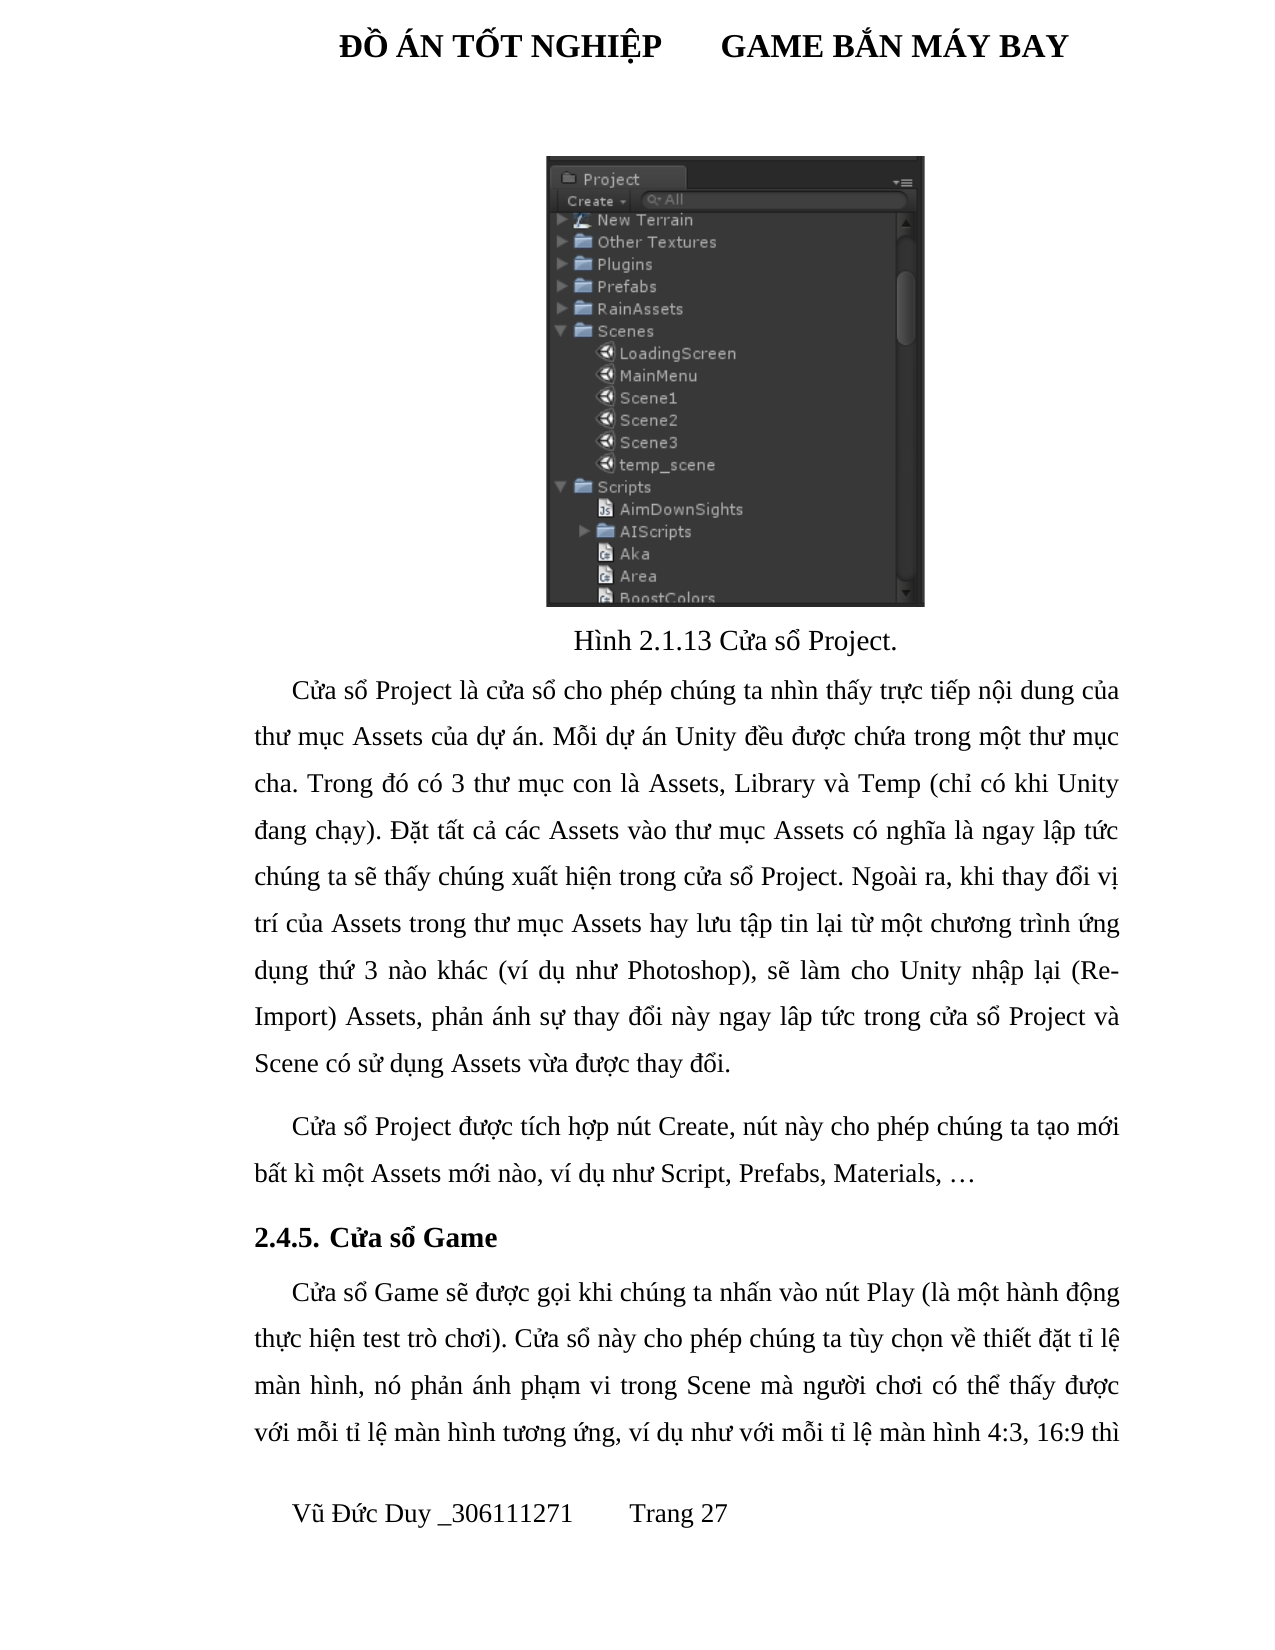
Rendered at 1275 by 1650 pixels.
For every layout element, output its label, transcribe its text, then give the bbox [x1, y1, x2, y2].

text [254, 1276, 1121, 1447]
list Cửa sổ Game [254, 1220, 1121, 1254]
text Hình 2.1.13 Cửa sổ Project. [350, 623, 1121, 657]
text Cửa sổ Project là cửa sổ cho phép chúng ta nhìn thấy trực tiếp nội dung của thư mục Assets của dự án. Mỗi dự án Unity đều được chứa trong một thư mục cha. Trong đó có 3 thư mục con là Assets, Library và Temp (chỉ có khi Unity đang chạy). Đặt tất cả các Assets vào thư mục Assets có nghĩa là ngay lập tức chúng ta sẽ thấy chúng xuất hiện trong cửa sổ Project. Ngoài ra, khi thay đổi vị trí của Assets trong thư mục Assets hay lưu tập tin lại từ một chương trình ứng dụng thứ 3 nào khác (ví dụ như Photoshop), sẽ làm cho Unity nhập lại (Re-Import) Assets, phản ánh sự thay đổi này ngay lâp tức trong cửa sổ Project và Scene có sử dụng Assets vừa được thay đổi. [254, 674, 1121, 1078]
text Cửa sổ Project được tích hợp nút Create, nút này cho phép chúng ta tạo mới bất kì một Assets mới nào, ví dụ như Script, Prefabs, Materials, … [254, 1110, 1121, 1188]
picture [546, 156, 925, 607]
